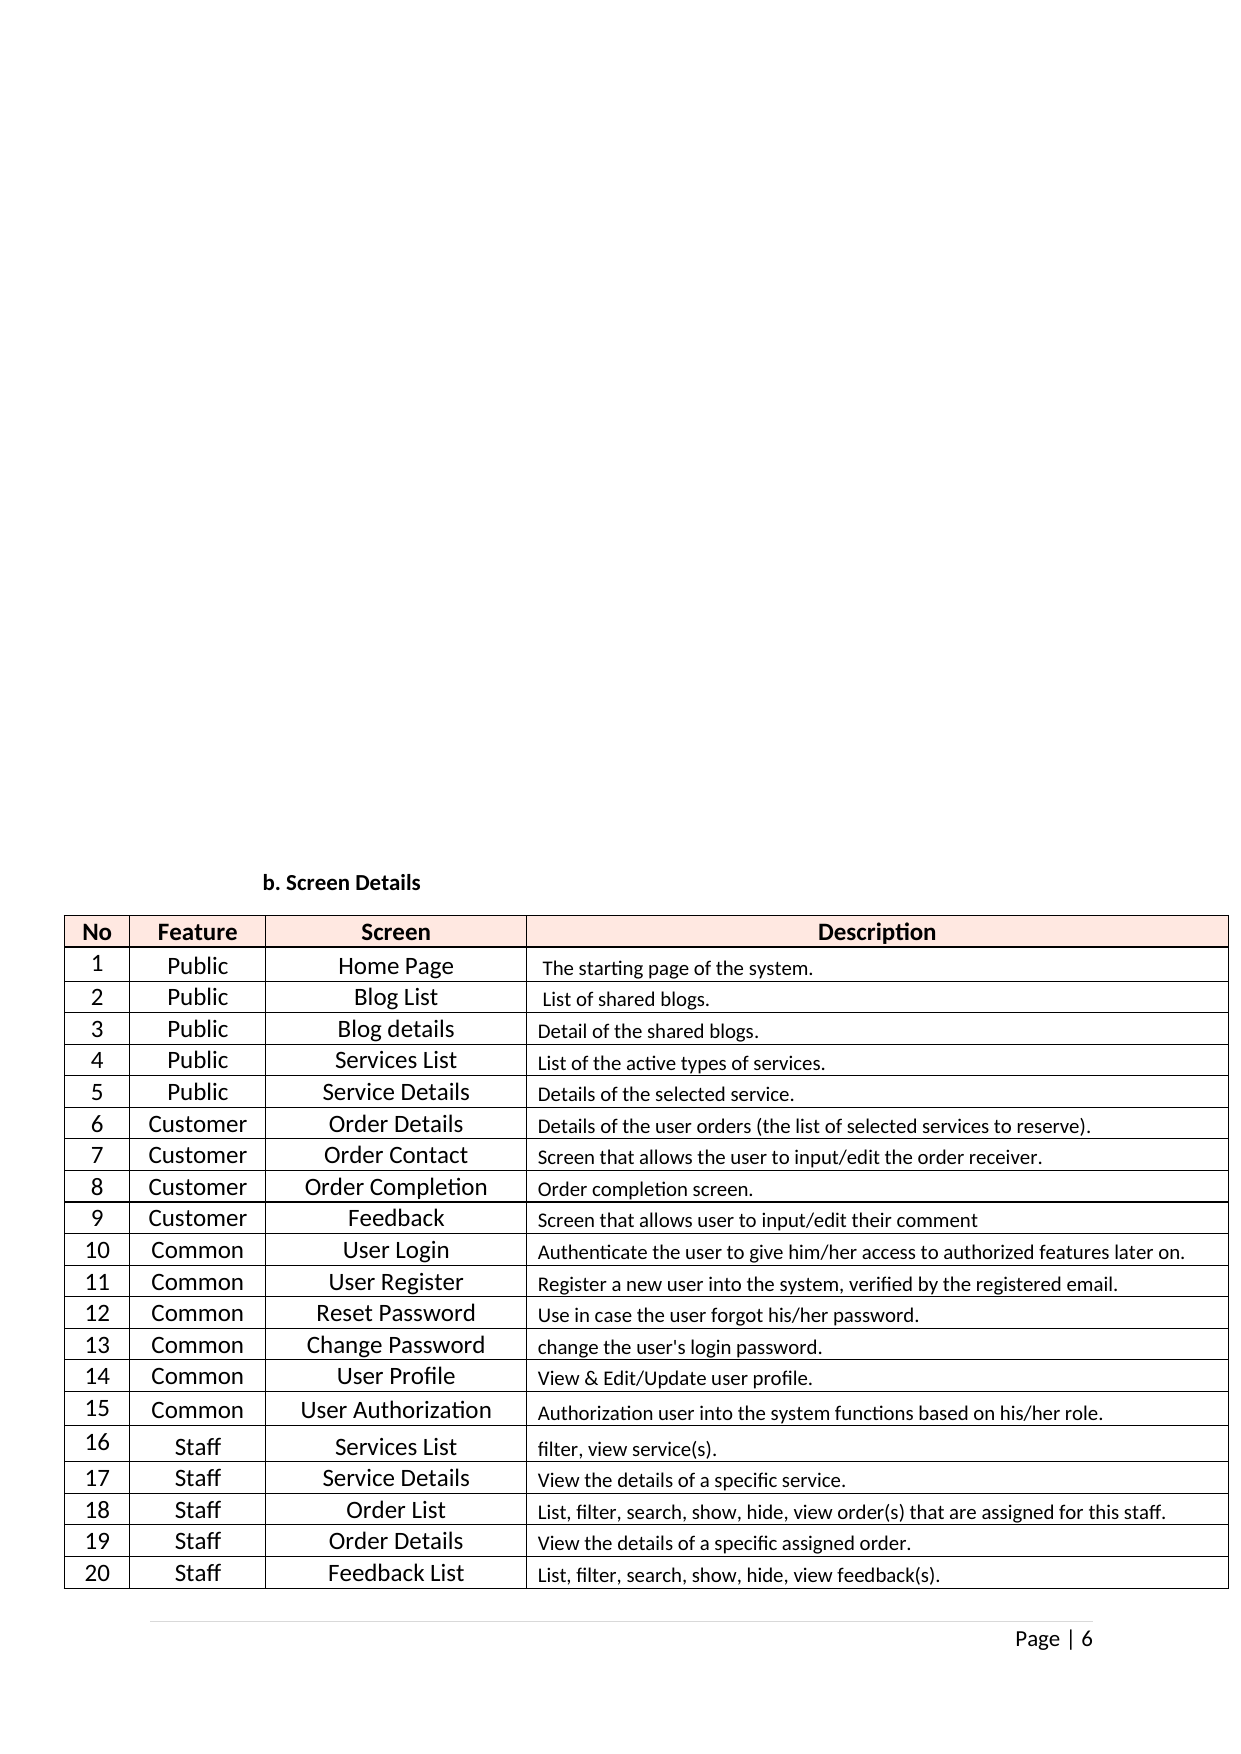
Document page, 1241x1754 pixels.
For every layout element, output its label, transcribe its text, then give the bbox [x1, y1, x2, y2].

table_cell 4 [65, 1045, 129, 1075]
table_cell Services List [266, 1426, 526, 1461]
table_cell 5 [65, 1076, 129, 1107]
table_cell List, filter, search, show, hide, view order(s) that are assigned for this staff. [527, 1494, 1228, 1524]
table_cell 12 [65, 1297, 129, 1328]
table_cell 3 [65, 1013, 129, 1044]
table_cell 11 [65, 1266, 129, 1296]
table_cell Authorization user into the system functions based on his/her role. [527, 1392, 1228, 1425]
table_cell Change Password [266, 1329, 526, 1359]
table_cell Feedback [266, 1203, 526, 1233]
table_header Feature [130, 916, 265, 946]
table_cell 17 [65, 1462, 129, 1493]
table_cell Staff [130, 1494, 265, 1524]
table_cell Staff [130, 1462, 265, 1493]
table_cell Common [130, 1392, 265, 1425]
table_cell Screen that allows user to input/edit their comment [527, 1203, 1228, 1233]
table_cell Authenticate the user to give him/her access to authorized features later on. [527, 1234, 1228, 1264]
table_cell 16 [65, 1426, 129, 1461]
table_cell Common [130, 1234, 265, 1264]
table_cell 9 [65, 1203, 129, 1233]
table_cell View & Edit/Update user profile. [527, 1360, 1228, 1391]
table_cell Public [130, 1076, 265, 1107]
table_cell 20 [65, 1557, 129, 1587]
table_cell Order completion screen. [527, 1171, 1228, 1201]
table_cell 2 [65, 982, 129, 1012]
table_cell 6 [65, 1108, 129, 1138]
table_cell Common [130, 1329, 265, 1359]
table_cell Feedback List [266, 1557, 526, 1587]
table_cell filter, view service(s). [527, 1426, 1228, 1461]
table_cell Order Details [266, 1525, 526, 1556]
table_cell Service Details [266, 1076, 526, 1107]
table_cell Blog List [266, 982, 526, 1012]
table_cell 8 [65, 1171, 129, 1201]
table_cell Public [130, 1045, 265, 1075]
table_cell Detail of the shared blogs. [527, 1013, 1228, 1044]
table_cell Common [130, 1360, 265, 1391]
table_cell Reset Password [266, 1297, 526, 1328]
table_cell Blog details [266, 1013, 526, 1044]
table_cell The starting page of the system. [527, 948, 1228, 981]
table_header Screen [266, 916, 526, 946]
table_header No [65, 916, 129, 946]
table_cell Order Completion [266, 1171, 526, 1201]
table_cell List of shared blogs. [527, 982, 1228, 1012]
subtitle b. Screen Details [262, 868, 1093, 896]
table_cell 13 [65, 1329, 129, 1359]
table_cell Order Contact [266, 1139, 526, 1170]
table_cell Register a new user into the system, verified by the registered email. [527, 1266, 1228, 1296]
table_cell Public [130, 948, 265, 981]
table_cell View the details of a specific service. [527, 1462, 1228, 1493]
table_cell User Profile [266, 1360, 526, 1391]
table_cell Order Details [266, 1108, 526, 1138]
table_cell Staff [130, 1426, 265, 1461]
table_cell Common [130, 1297, 265, 1328]
table_cell Order List [266, 1494, 526, 1524]
table_cell Customer [130, 1203, 265, 1233]
table_cell Details of the selected service. [527, 1076, 1228, 1107]
table_cell User Login [266, 1234, 526, 1264]
table_cell 1 [65, 948, 129, 981]
table_cell 7 [65, 1139, 129, 1170]
table_cell Customer [130, 1139, 265, 1170]
table_cell Use in case the user forgot his/her password. [527, 1297, 1228, 1328]
table_cell Service Details [266, 1462, 526, 1493]
table_cell 14 [65, 1360, 129, 1391]
table_cell Public [130, 1013, 265, 1044]
table_cell change the user's login password. [527, 1329, 1228, 1359]
table_cell Screen that allows the user to input/edit the order receiver. [527, 1139, 1228, 1170]
table_cell Common [130, 1266, 265, 1296]
table_cell Public [130, 982, 265, 1012]
table_cell View the details of a specific assigned order. [527, 1525, 1228, 1556]
table_cell Services List [266, 1045, 526, 1075]
table_cell Staff [130, 1525, 265, 1556]
table_cell 19 [65, 1525, 129, 1556]
table_cell List of the active types of services. [527, 1045, 1228, 1075]
table_cell 18 [65, 1494, 129, 1524]
table_cell List, filter, search, show, hide, view feedback(s). [527, 1557, 1228, 1587]
table_cell Staff [130, 1557, 265, 1587]
table_cell Home Page [266, 948, 526, 981]
table_cell 15 [65, 1392, 129, 1425]
table_header Description [527, 916, 1228, 946]
table_cell 10 [65, 1234, 129, 1264]
table_cell User Authorization [266, 1392, 526, 1425]
table_cell Customer [130, 1171, 265, 1201]
table_cell User Register [266, 1266, 526, 1296]
table_cell Details of the user orders (the list of selected services to reserve). [527, 1108, 1228, 1138]
table_cell Customer [130, 1108, 265, 1138]
